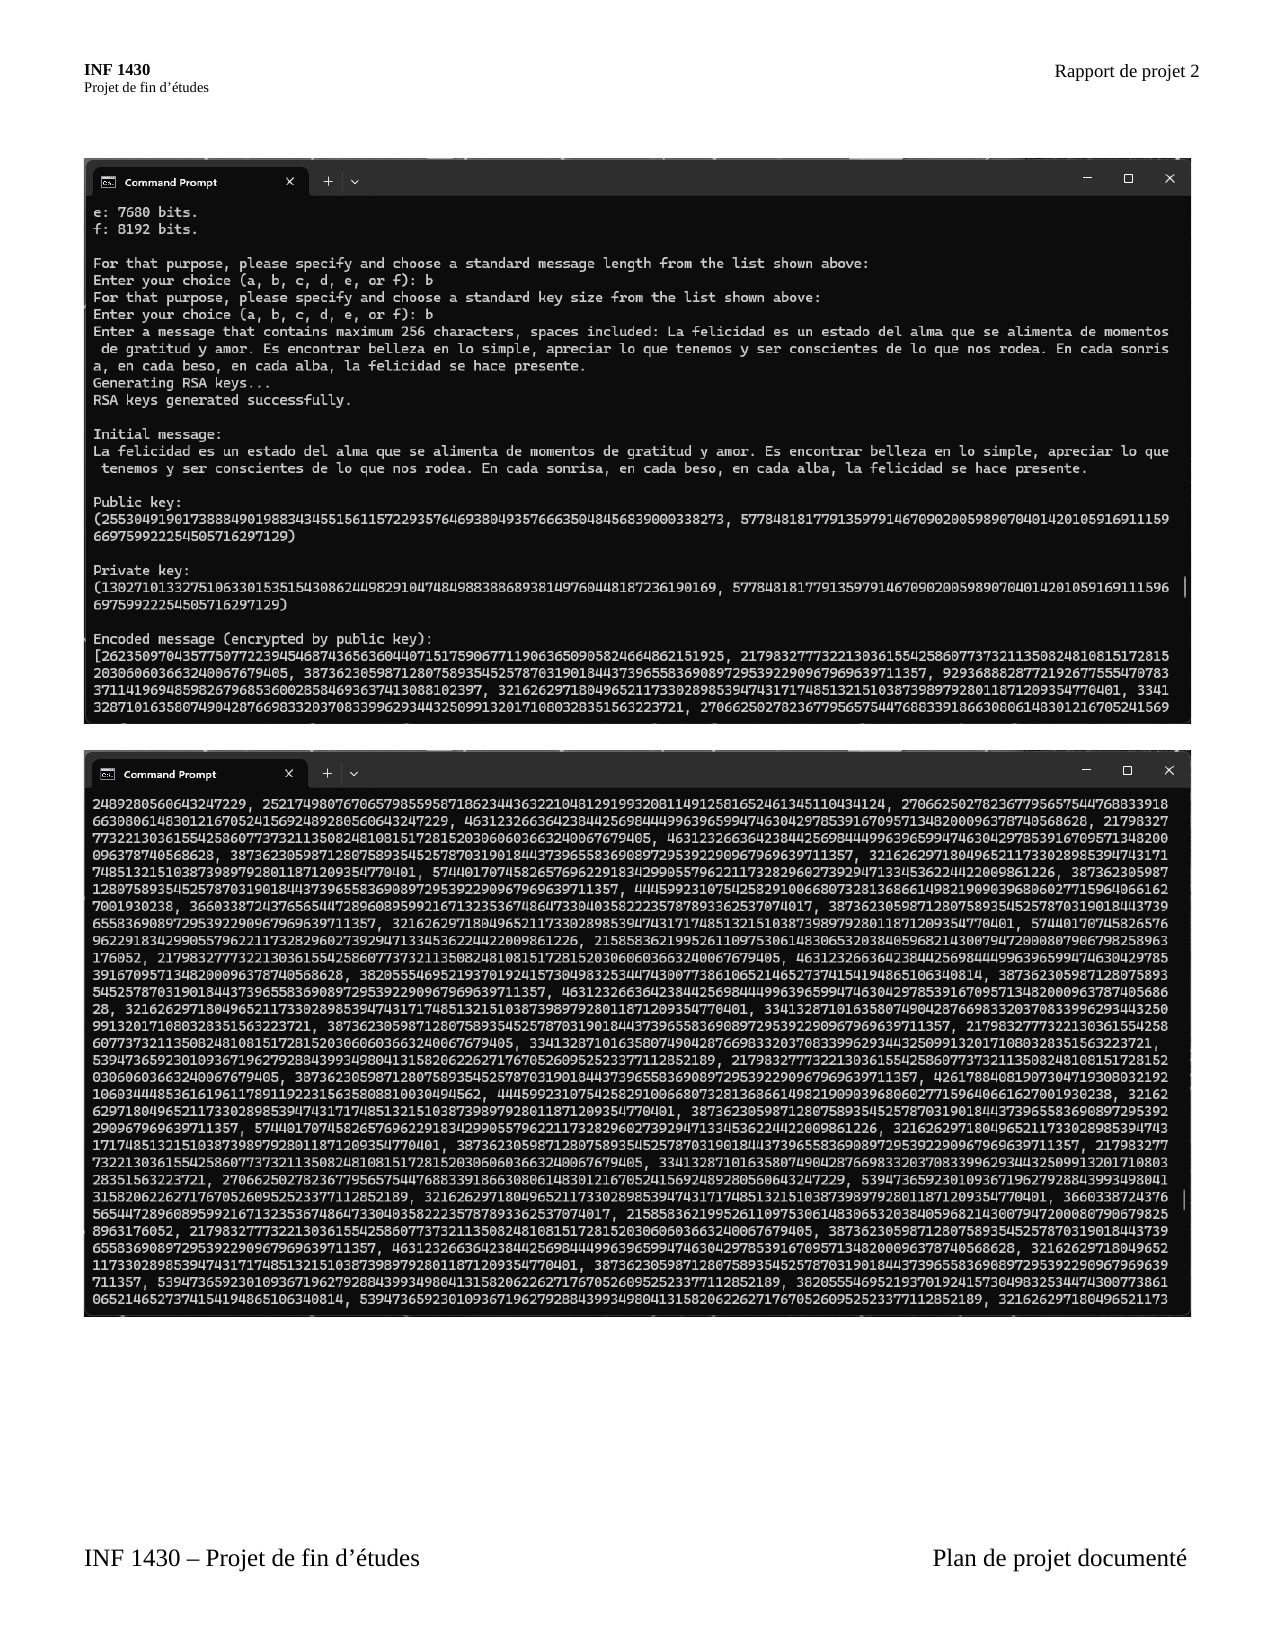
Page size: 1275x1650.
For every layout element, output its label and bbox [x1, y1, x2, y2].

picture [83, 158, 1192, 724]
picture [83, 750, 1192, 1317]
